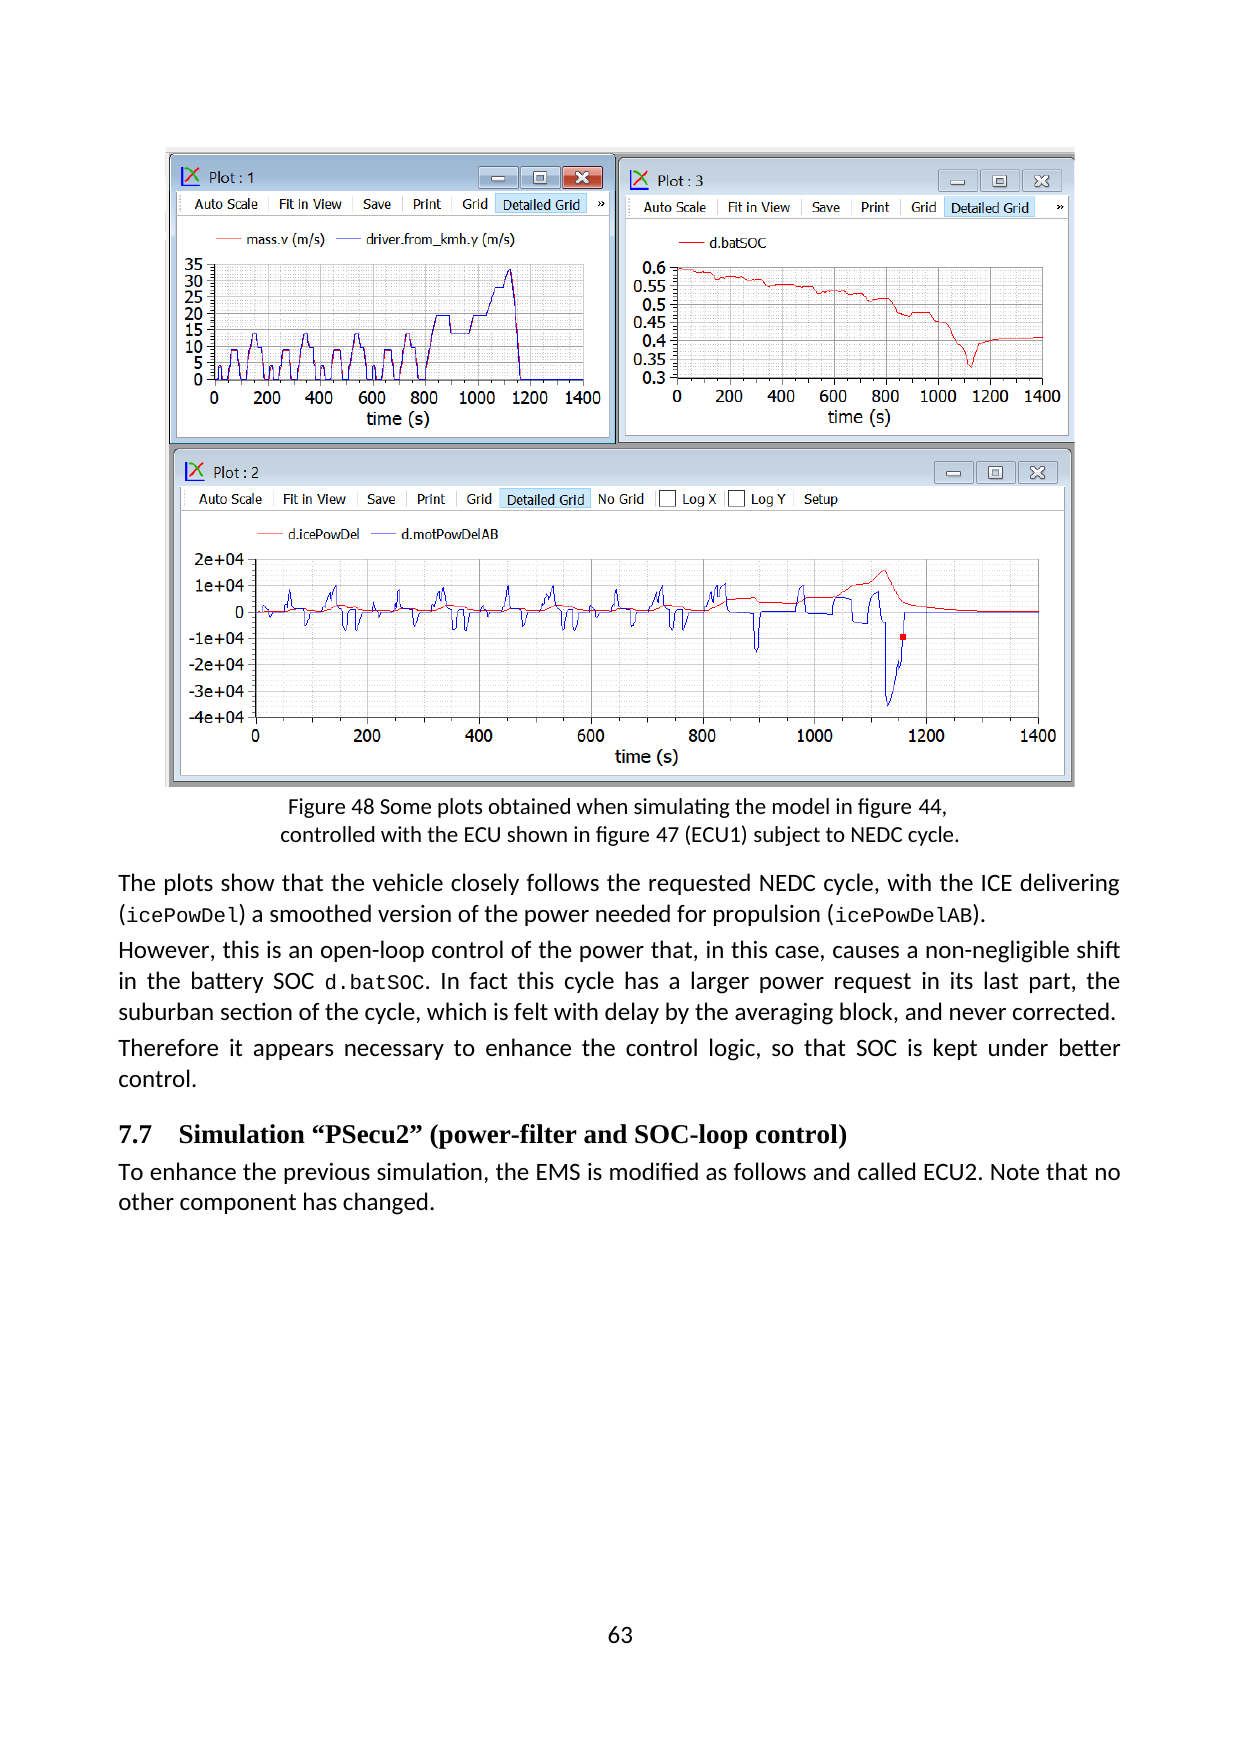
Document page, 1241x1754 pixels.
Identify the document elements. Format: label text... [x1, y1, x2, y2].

picture [165, 147, 1075, 787]
text The plots show that the vehicle closely follows the requested NEDC cycle, with the ICE delivering (icePowDel) a smoothed version of the power needed for propulsion (icePowDelAB). [118, 867, 1122, 928]
text However, this is an open-loop control of the power that, in this case, causes a non-negligible shift in the battery SOC d.batSOC. In fact this cycle has a larger power request in its last part, the suburban section of the cycle, which is felt with delay by the averaging block, and never corrected. [118, 934, 1122, 1026]
text Therefore it appears necessary to enhance the control logic, so that SOC is kept under better control. [118, 1032, 1122, 1093]
text To enhance the previous simulation, the EMS is modified as follows and called ECU2. Note that no other component has changed. [118, 1156, 1122, 1217]
subtitle Simulation “PSecu2” (power-filter and SOC-loop control) [118, 1118, 1122, 1149]
